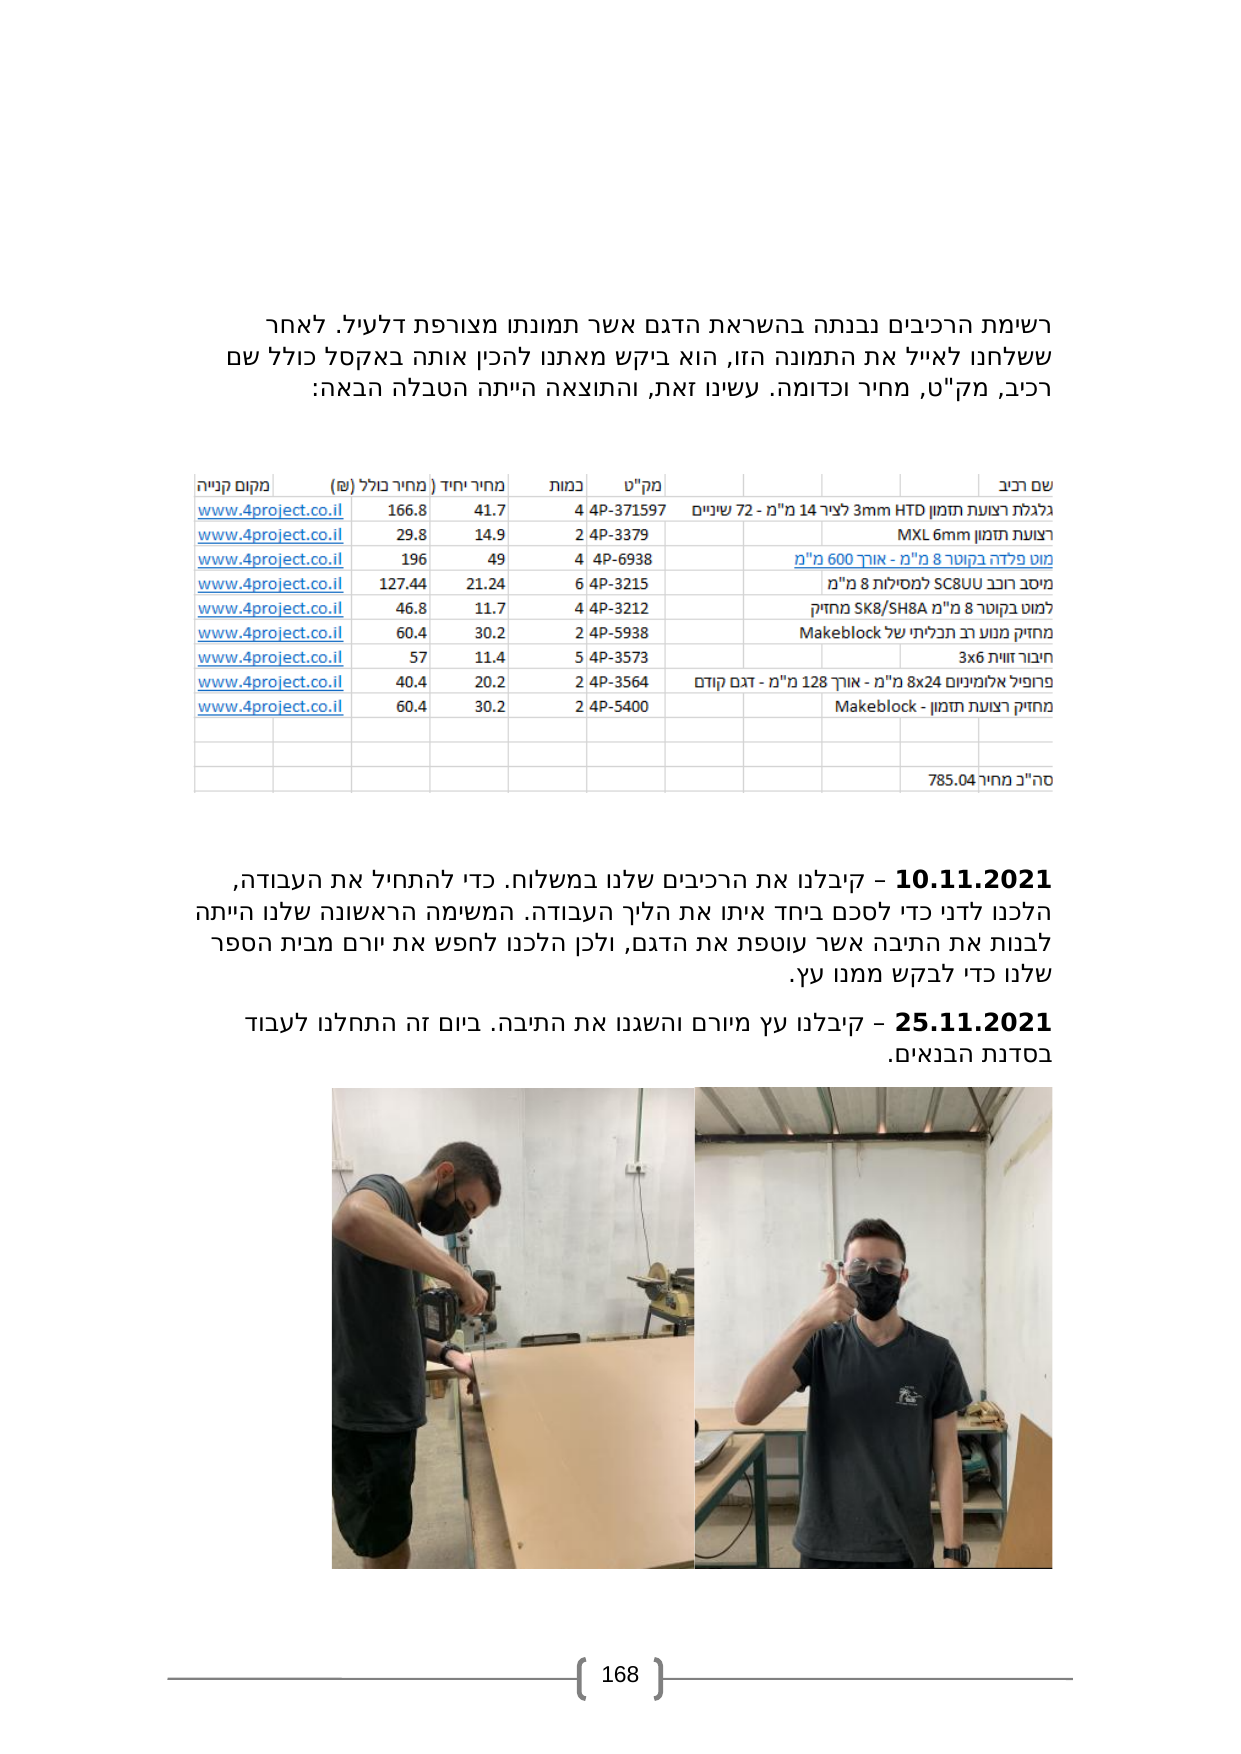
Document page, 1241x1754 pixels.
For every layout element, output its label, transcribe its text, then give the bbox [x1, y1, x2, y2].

text 25.11.2021 – קיבלנו עץ מיורם והשגנו את התיבה. ביום זה התחלנו לעבוד בסדנת הבנאים. [187, 1008, 1053, 1068]
text 10.11.2021 – קיבלנו את הרכיבים שלנו במשלוח. כדי להתחיל את העבודה, הלכנו לדני כדי לסכם ביחד איתו את הליך העבודה. המשימה הראשונה שלנו הייתה לבנות את התיבה אשר עוטפת את הדגם, ולכן הלכנו לחפש את יורם מבית הספר שלנו כדי לבקש ממנו עץ. [187, 865, 1053, 989]
text רשימת הרכיבים נבנתה בהשראת הדגם אשר תמונתו מצורפת דלעיל. לאחר ששלחנו לאייל את התמונה הזו, הוא ביקש מאתנו להכין אותה באקסל כולל שם רכיב, מק"ט, מחיר וכדומה. עשינו זאת, והתוצאה הייתה הטבלה הבאה: [187, 310, 1053, 402]
picture [193, 474, 1053, 793]
picture [331, 1087, 1053, 1569]
